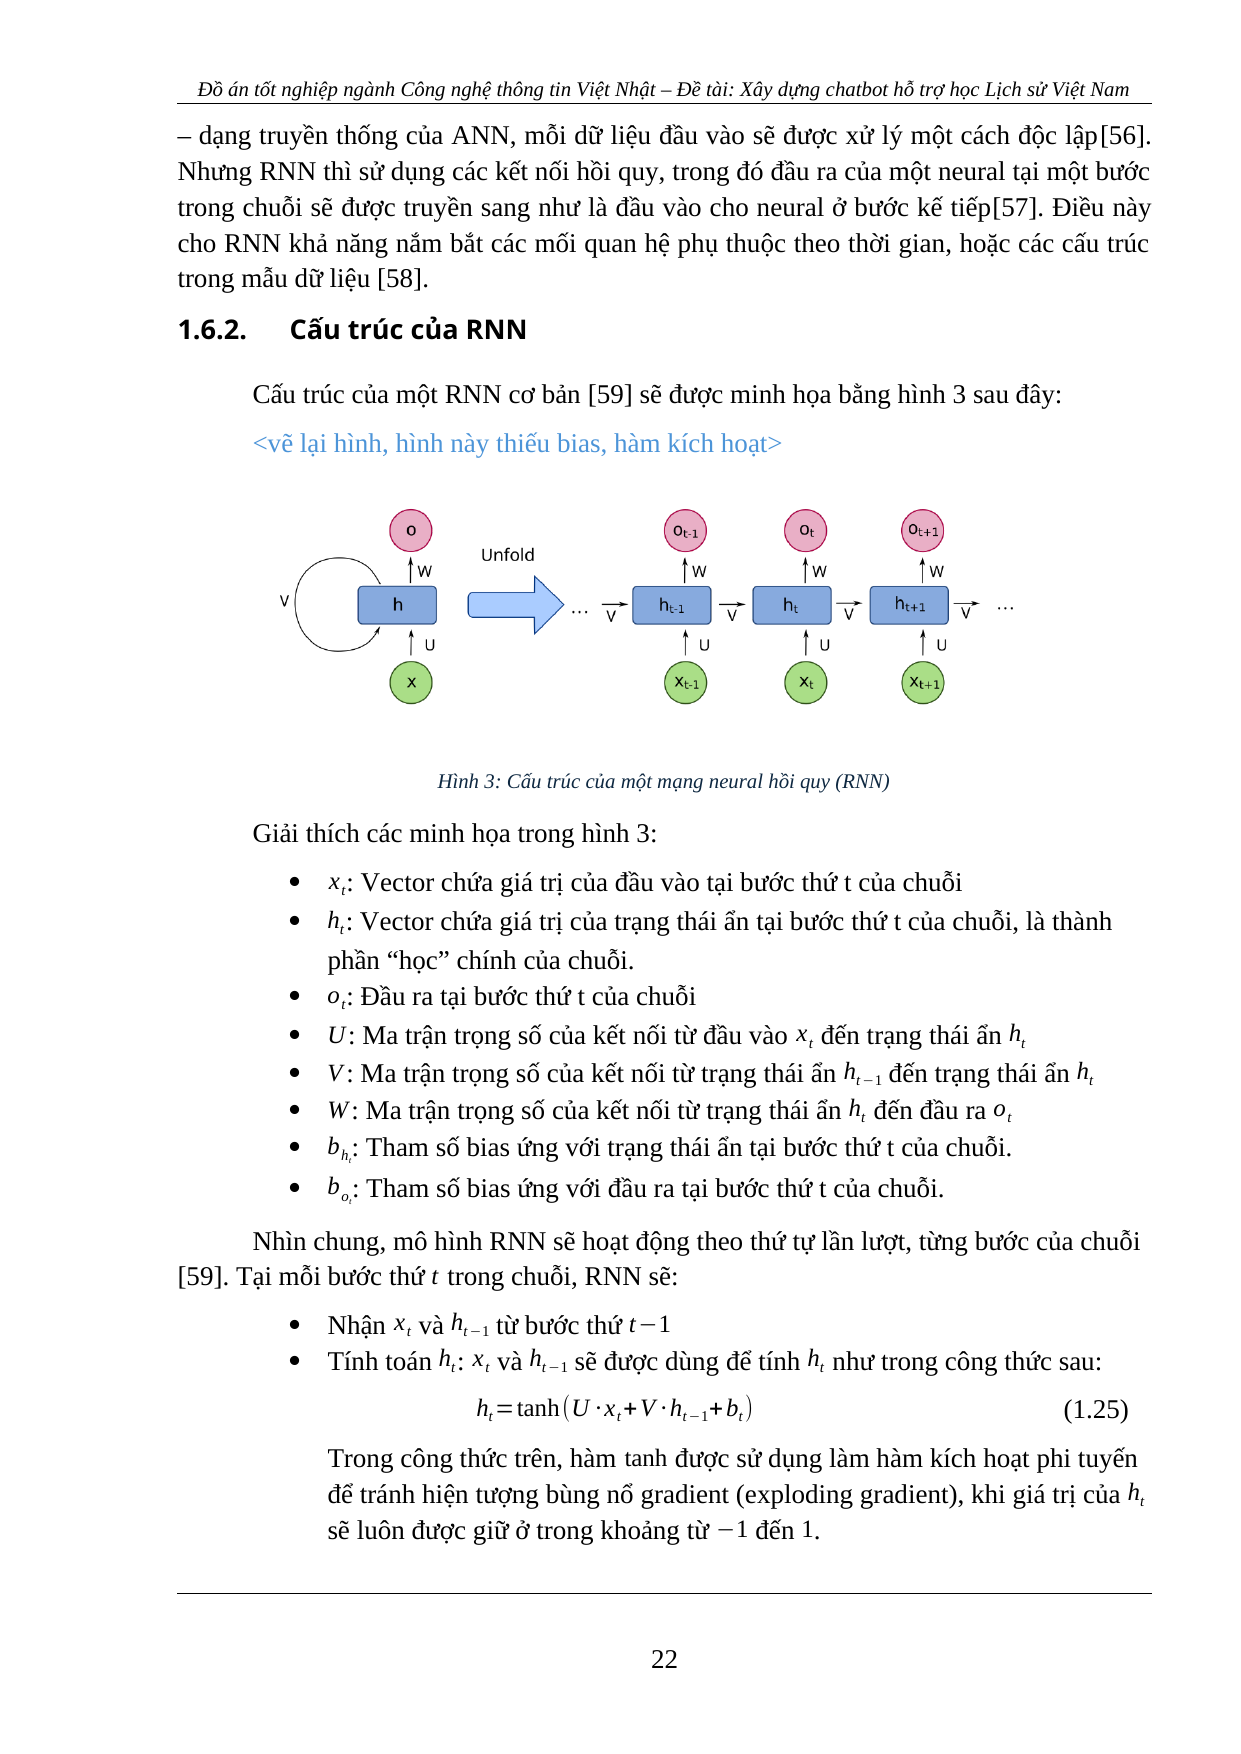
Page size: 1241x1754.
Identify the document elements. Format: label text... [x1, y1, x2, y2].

list : Ma trận trọng số của kết nối từ đầu vào đến trạng thái ẩn [290, 1019, 1152, 1052]
subtitle Cấu trúc của RNN [177, 311, 1152, 347]
list : Vector chứa giá trị của trạng thái ẩn tại bước thứ t của chuỗi, là thành phần “học” chính của chuỗi. [290, 905, 1152, 975]
table_header [177, 1393, 1052, 1430]
list : Ma trận trọng số của kết nối từ trạng thái ẩn đến trạng thái ẩn [290, 1057, 1152, 1089]
list : Tham số bias ứng với trạng thái ẩn tại bước thứ t của chuỗi. [290, 1131, 1152, 1167]
list : Đầu ra tại bước thứ t của chuỗi [290, 980, 1152, 1014]
text Hình 3: Cấu trúc của một mạng neural hồi quy (RNN) [177, 769, 1152, 793]
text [177, 119, 1152, 293]
table_header (1.25) [1052, 1393, 1152, 1430]
text Trong công thức trên, hàm được sử dụng làm hàm kích hoạt phi tuyến để tránh hiện tượng bùng nổ gradient (exploding gradient), khi giá trị của sẽ luôn được giữ ở trong khoảng từ đến . [327, 1442, 1152, 1545]
text Nhìn chung, mô hình RNN sẽ hoạt động theo thứ tự lần lượt, từng bước của chuỗi . Tại mỗi bước thứ trong chuỗi, RNN sẽ: [177, 1225, 1152, 1292]
list : Tham số bias ứng với đầu ra tại bước thứ t của chuỗi. [290, 1172, 1152, 1208]
list Nhận và từ bước thứ [290, 1309, 1152, 1340]
text Giải thích các minh họa trong hình 3: [177, 818, 1152, 849]
list Tính toán : và sẽ được dùng để tính như trong công thức sau: [290, 1345, 1152, 1376]
list : Vector chứa giá trị của đầu vào tại bước thứ t của chuỗi [290, 866, 1152, 900]
list : Ma trận trọng số của kết nối từ trạng thái ẩn đến đầu ra [290, 1094, 1152, 1127]
text Cấu trúc của một RNN cơ bản sẽ được minh họa bằng hình 3 sau đây: [177, 378, 1152, 409]
text <vẽ lại hình, hình này thiếu bias, hàm kích hoạt> [177, 427, 1152, 458]
picture [248, 475, 1080, 752]
